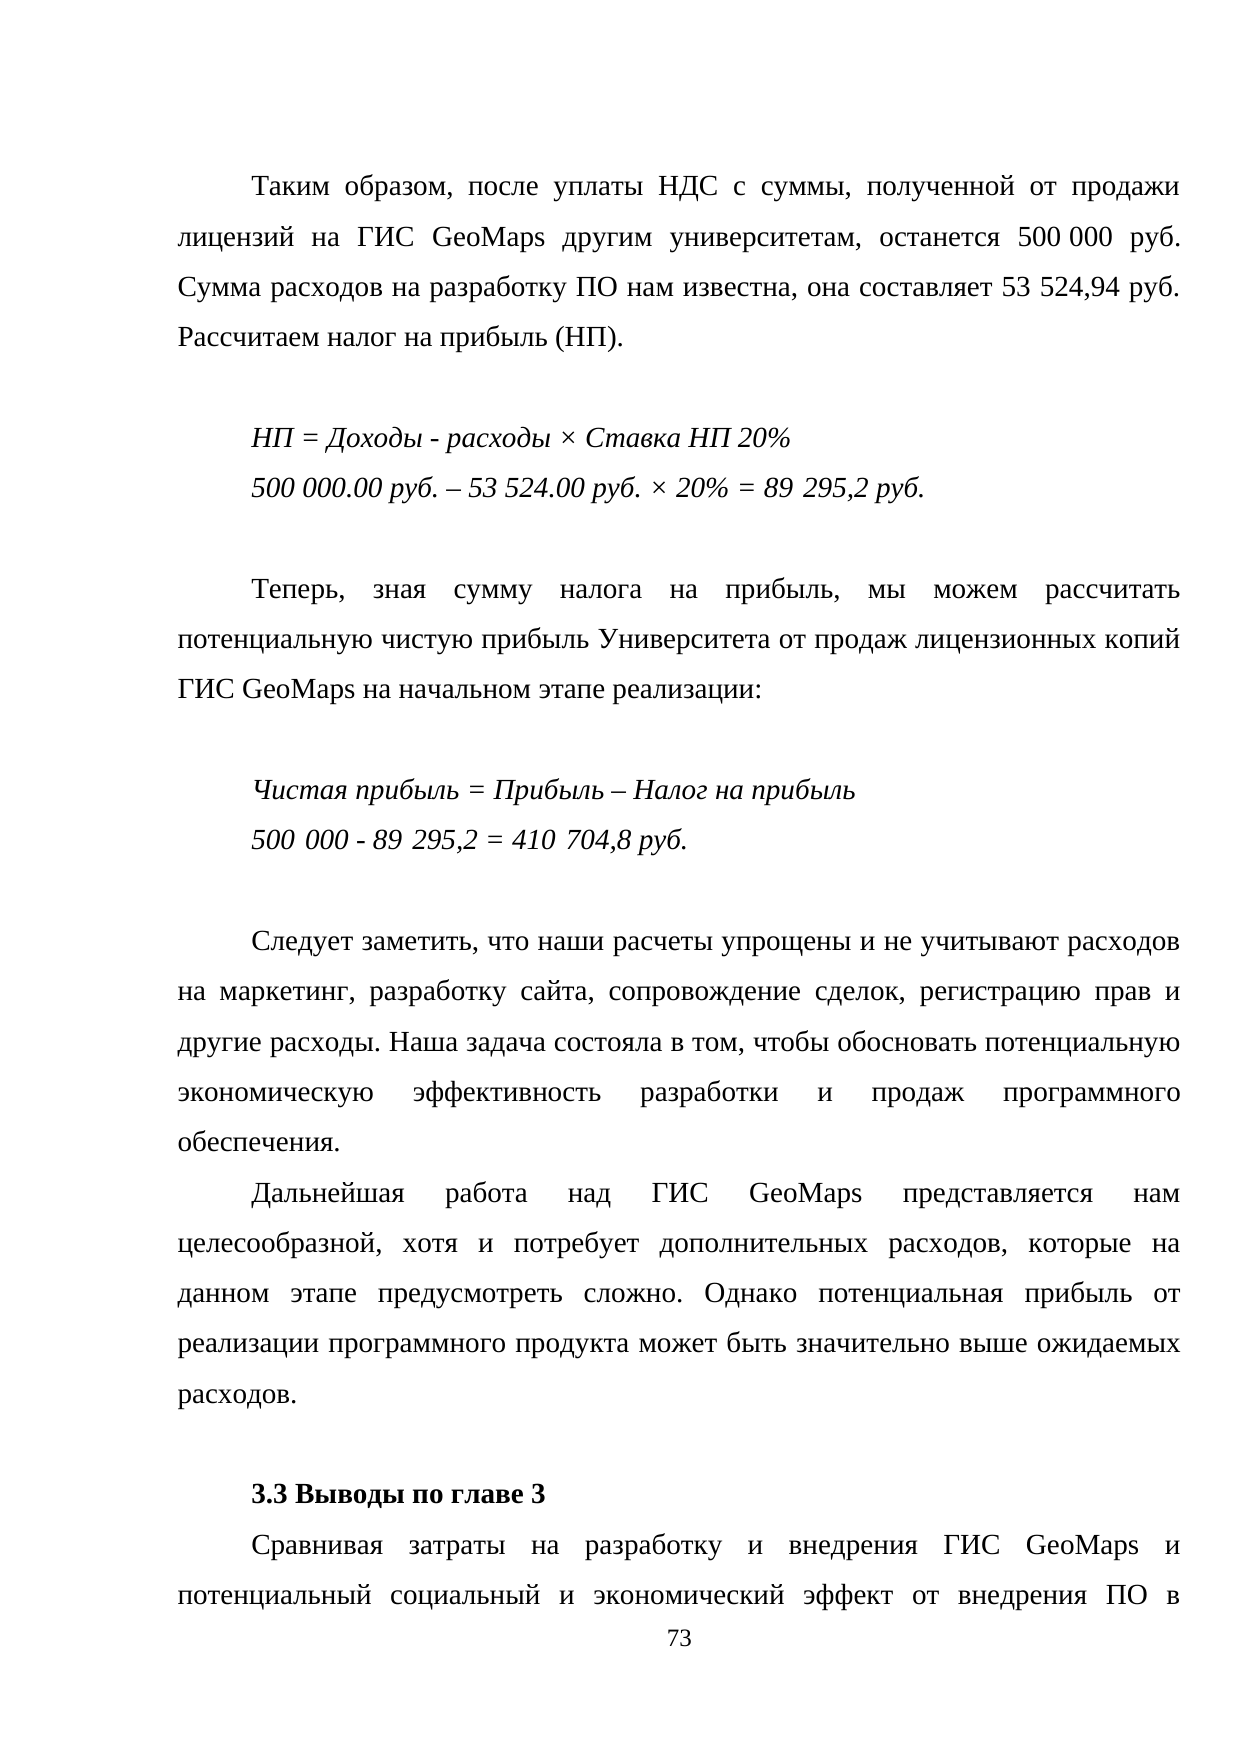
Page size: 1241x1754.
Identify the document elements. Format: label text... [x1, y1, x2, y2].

text Теперь, зная сумму налога на прибыль, мы можем рассчитать потенциальную чистую прибыль Университета от продаж лицензионных копий ГИС GeoMaps на начальном этапе реализации: [177, 571, 1181, 705]
text Чистая прибыль = Прибыль – Налог на прибыль [177, 772, 1181, 806]
text Таким образом, после уплаты НДС с суммы, полученной от продажи лицензий на ГИС GeoMaps другим университетам, останется 500 000 руб. Сумма расходов на разработку ПО нам известна, она составляет 53 524,94 руб. Рассчитаем налог на прибыль (НП). [177, 168, 1181, 353]
text Дальнейшая работа над ГИС GeoMaps представляется нам целесообразной, хотя и потребует дополнительных расходов, которые на данном этапе предусмотреть сложно. Однако потенциальная прибыль от реализации программного продукта может быть значительно выше ожидаемых расходов. [177, 1175, 1181, 1409]
text Следует заметить, что наши расчеты упрощены и не учитывают расходов на маркетинг, разработку сайта, сопровождение сделок, регистрацию прав и другие расходы. Наша задача состояла в том, чтобы обосновать потенциальную экономическую эффективность разработки и продаж программного обеспечения. [177, 923, 1181, 1158]
text 500 000.00 руб. – 53 524.00 руб. × 20% = 89 295,2 руб. [177, 470, 1181, 504]
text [177, 1527, 1181, 1611]
text 500 000 - 89 295,2 = 410 704,8 руб. [177, 822, 1181, 856]
subtitle 3.3 Выводы по главе 3 [177, 1477, 1181, 1510]
text НП = Доходы - расходы × Ставка НП 20% [177, 420, 1181, 453]
